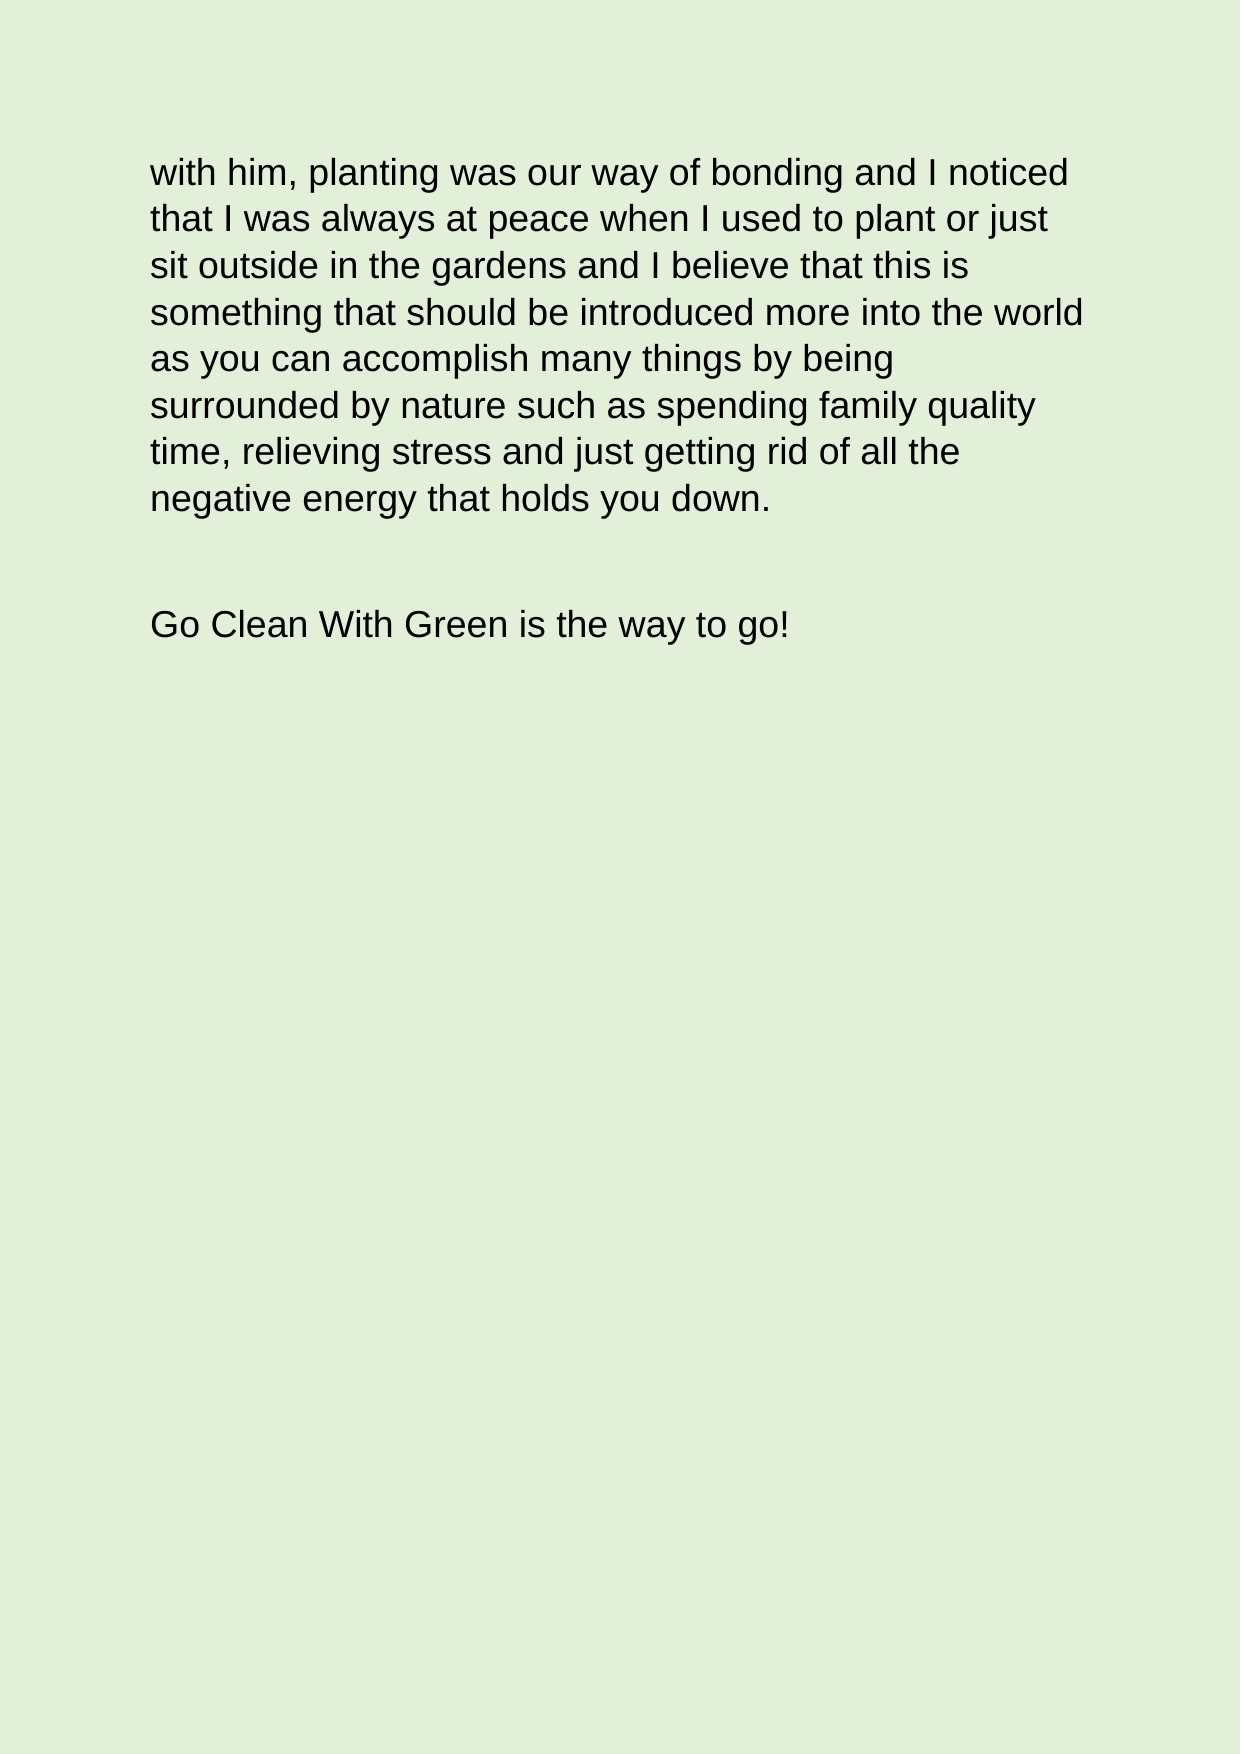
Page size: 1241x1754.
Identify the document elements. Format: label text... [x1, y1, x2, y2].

text Go Clean With Green is the way to go! [150, 602, 1090, 646]
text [150, 150, 1090, 519]
